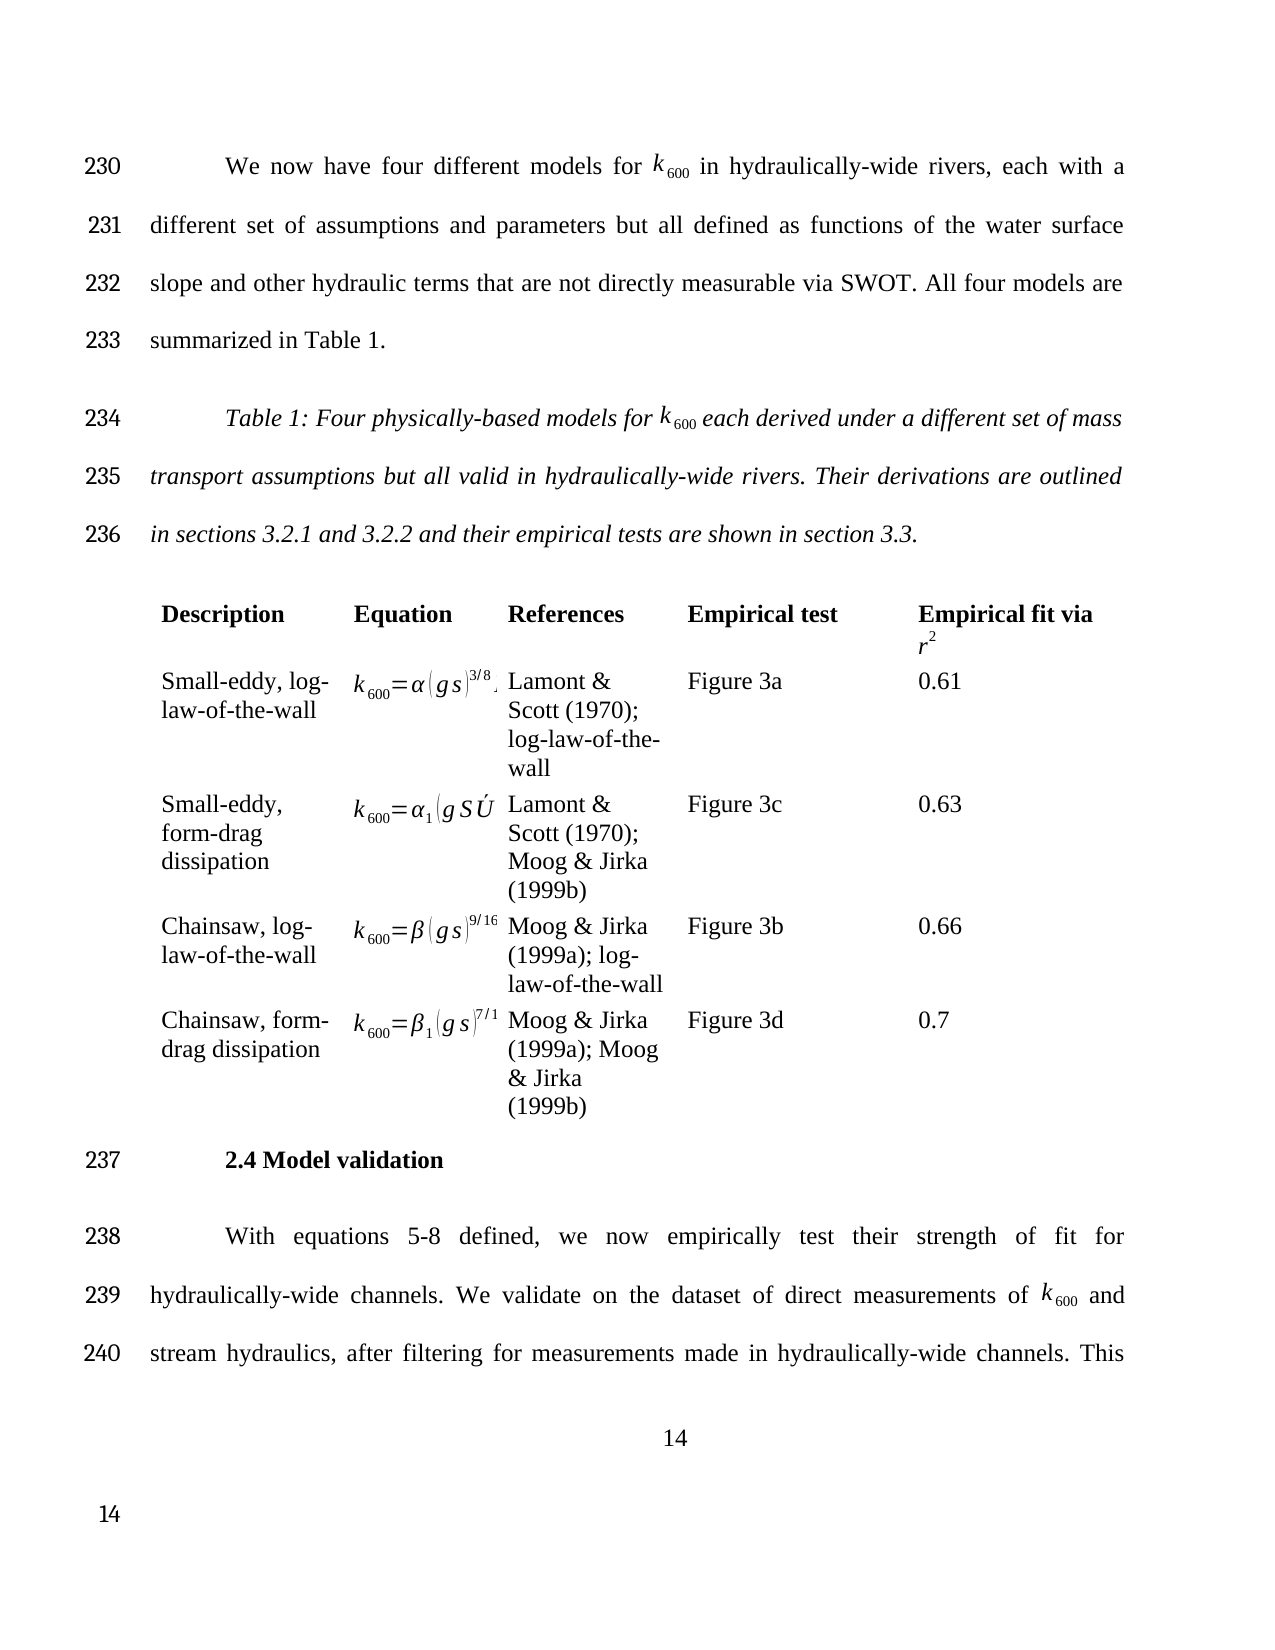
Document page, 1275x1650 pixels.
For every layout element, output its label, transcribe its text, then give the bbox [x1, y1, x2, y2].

table_header Description [150, 595, 342, 663]
table_header References [496, 595, 676, 663]
table_cell 0.61 [907, 663, 1125, 785]
table_cell Figure 3a [676, 663, 907, 785]
table_cell Small-eddy, form-drag dissipation [150, 785, 342, 908]
table_cell Chainsaw, form-drag dissipation [150, 1001, 342, 1124]
table_cell 0.7 [907, 1001, 1125, 1124]
table_cell [343, 785, 496, 908]
table_cell [343, 908, 496, 1001]
table_header Empirical test [676, 595, 907, 663]
table_header Equation [343, 595, 496, 663]
table_cell [343, 663, 496, 785]
table_cell Figure 3b [676, 908, 907, 1001]
table_cell 0.66 [907, 908, 1125, 1001]
table_cell Small-eddy, log-law-of-the-wall [150, 663, 342, 785]
subtitle 2.4 Model validation [150, 1145, 1125, 1173]
table_cell [343, 1001, 496, 1124]
table_cell Moog & Jirka (1999a); log-law-of-the-wall [496, 908, 676, 1001]
table_cell Lamont & Scott (1970); Moog & Jirka (1999b) [496, 785, 676, 908]
text Table 1: Four physically-based models for each derived under a different set of mass transport assumptions but all valid in hydraulically-wide rivers. Their derivations are outlined in sections 3.2.1 and 3.2.2 and their empirical tests are shown in section 3.3. [150, 401, 1125, 548]
table_cell Lamont & Scott (1970); log-law-of-the-wall [496, 663, 676, 785]
table_cell 0.63 [907, 785, 1125, 908]
table_cell Chainsaw, log-law-of-the-wall [150, 908, 342, 1001]
table_cell Figure 3c [676, 785, 907, 908]
table_header Empirical fit via [907, 595, 1125, 663]
table_cell Figure 3d [676, 1001, 907, 1124]
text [150, 1221, 1125, 1367]
text We now have four different models for in hydraulically-wide rivers, each with a different set of assumptions and parameters but all defined as functions of the water surface slope and other hydraulic terms that are not directly measurable via SWOT. All four models are summarized in Table 1. [150, 150, 1125, 354]
table_cell Moog & Jirka (1999a); Moog & Jirka (1999b) [496, 1001, 676, 1124]
